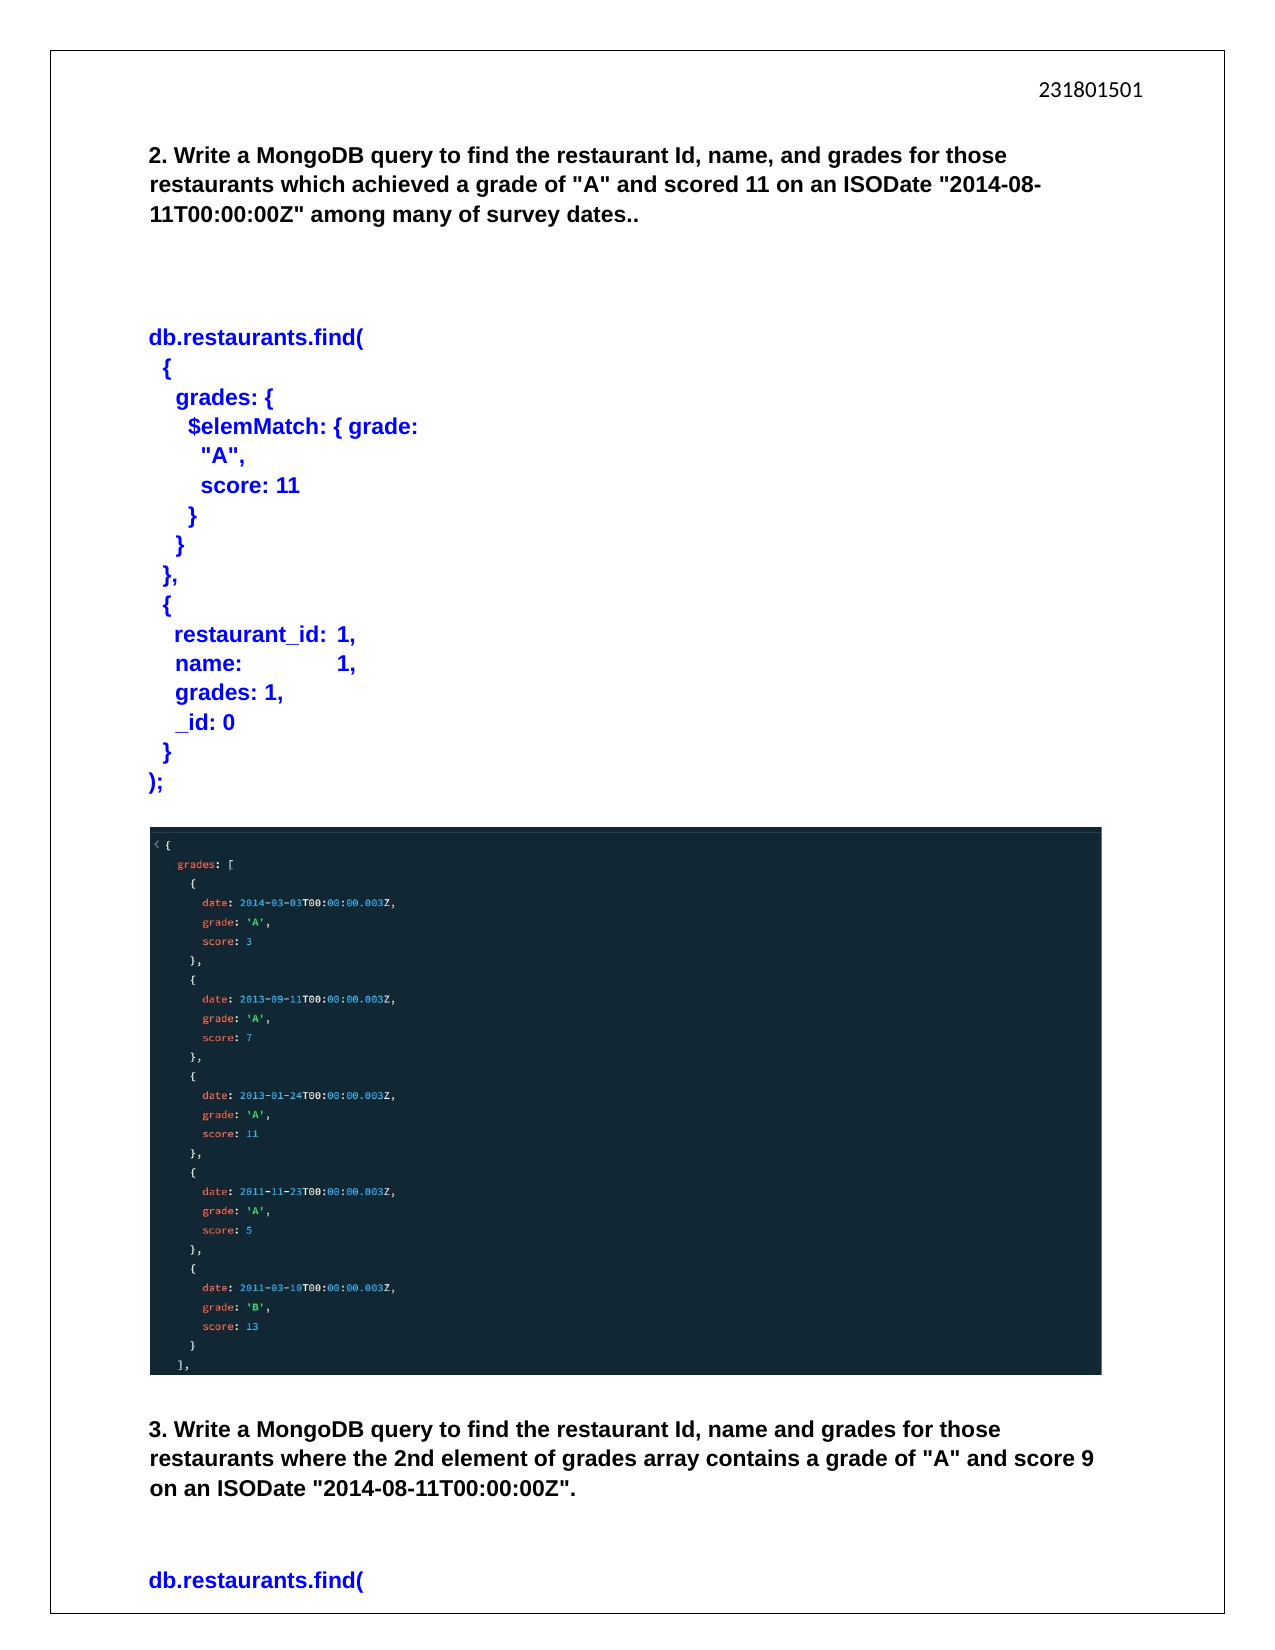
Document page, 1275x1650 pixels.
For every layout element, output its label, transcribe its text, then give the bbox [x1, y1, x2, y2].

text 3. Write a MongoDB query to find the restaurant Id, name and grades for those restaurants where the 2nd element of grades array contains a grade of "A" and score 9 on an ISODate "2014-08-11T00:00:00Z". [148, 1416, 1125, 1501]
text } [188, 502, 1135, 528]
text { [162, 354, 1135, 380]
text } [162, 738, 1135, 764]
text }, [162, 561, 1135, 587]
text ); [148, 768, 1135, 794]
text db.restaurants.find( [148, 324, 1135, 351]
text score: 11 [200, 472, 1135, 498]
text restaurant_id: 1, name: 1, grades: 1, [174, 621, 356, 705]
text } [175, 531, 1135, 558]
text db.restaurants.find( [148, 1567, 1135, 1593]
text { [162, 591, 1135, 617]
text _id: 0 [175, 708, 1135, 735]
text 2. Write a MongoDB query to find the restaurant Id, name, and grades for those restaurants which achieved a grade of "A" and scored 11 on an ISODate "2014-08- 11T00:00:00Z" among many of survey dates.. [148, 142, 1125, 227]
text $elemMatch: { grade: "A", [188, 413, 419, 469]
picture [150, 827, 1102, 1375]
text grades: { [175, 383, 1135, 410]
